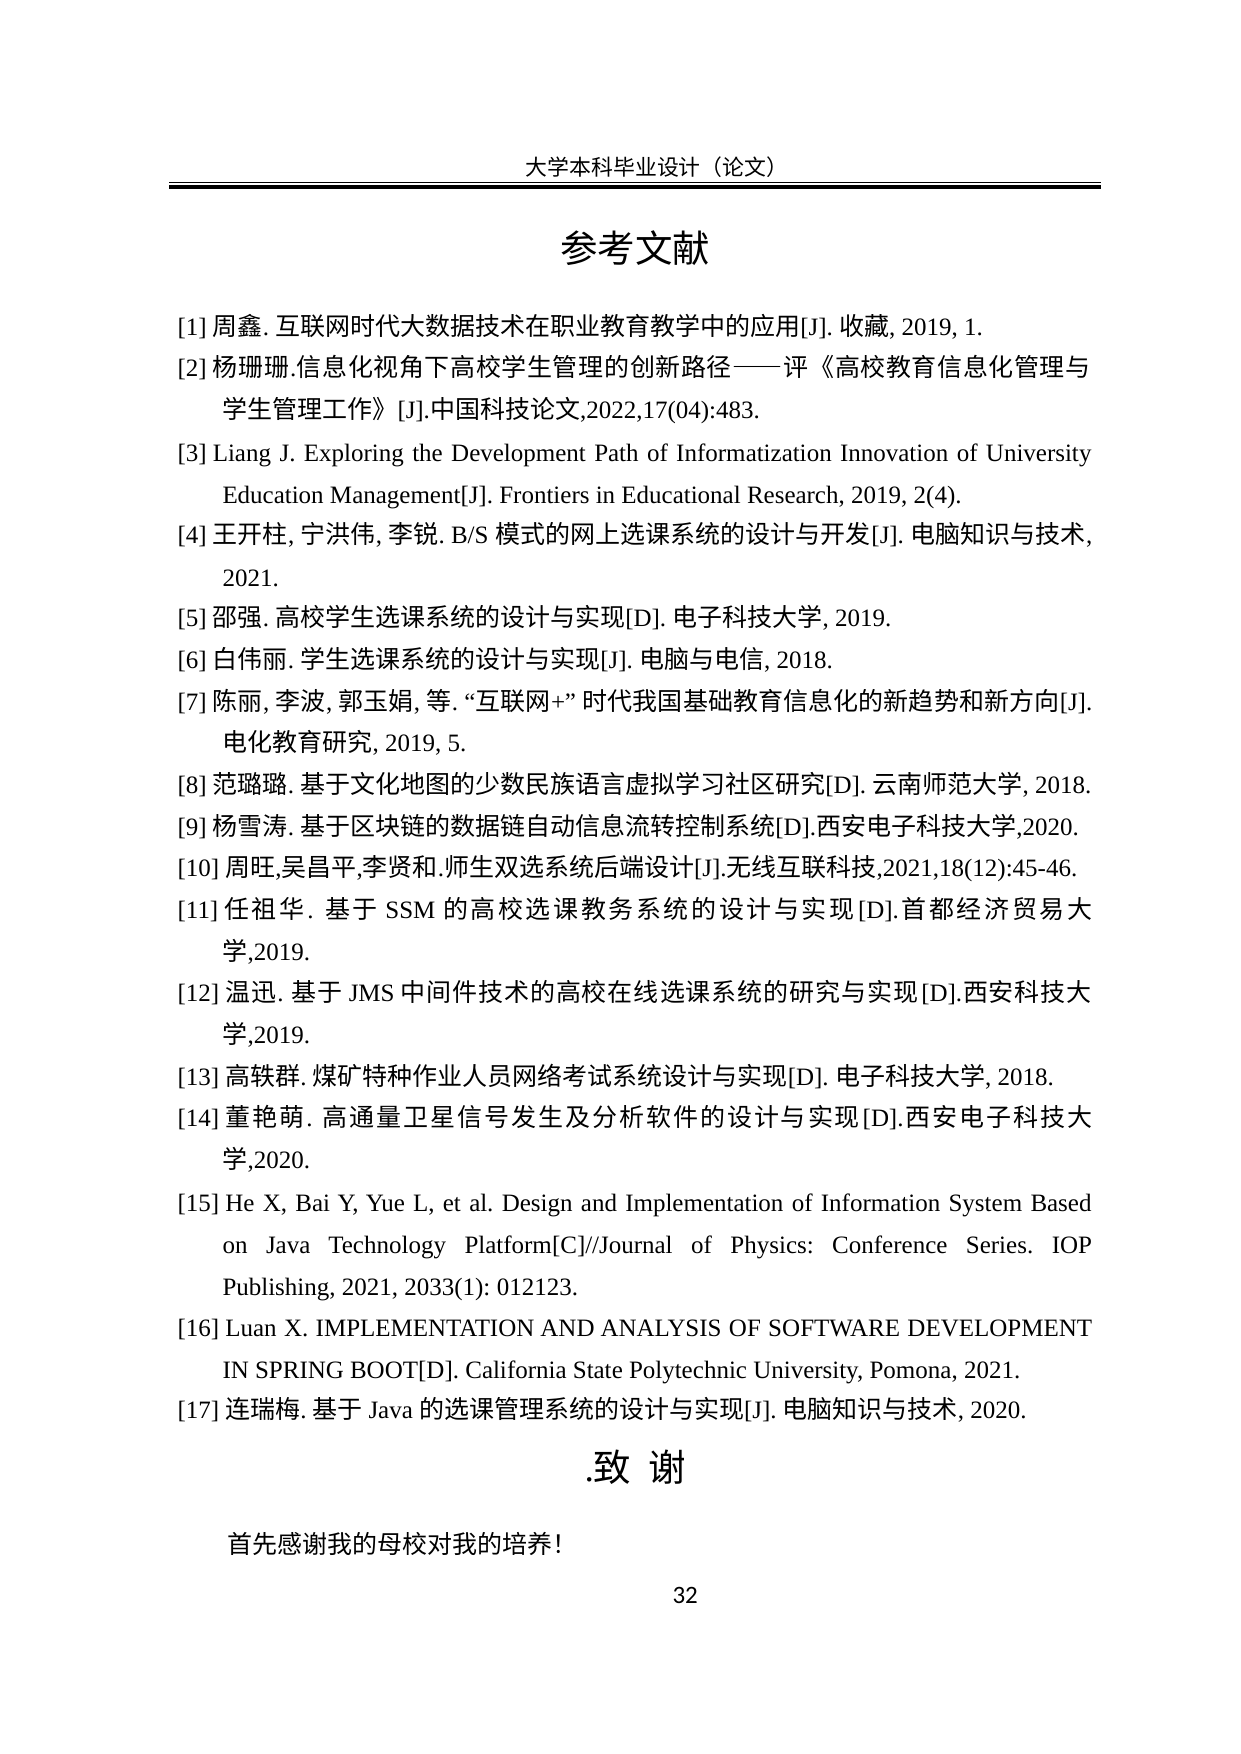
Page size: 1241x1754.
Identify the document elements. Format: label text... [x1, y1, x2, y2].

text 首先感谢我的母校对我的培养！ [177, 1519, 1092, 1561]
list 杨珊珊.信息化视角下高校学生管理的创新路径——评《高校教育信息化管理与学生管理工作》[J].中国科技论文,2022,17(04):483. [177, 342, 1092, 426]
list 陈丽, 李波, 郭玉娟, 等. “互联网+” 时代我国基础教育信息化的新趋势和新方向[J]. 电化教育研究, 2019, 5. [177, 676, 1092, 759]
list 白伟丽. 学生选课系统的设计与实现[J]. 电脑与电信, 2018. [177, 634, 1092, 676]
list 周鑫. 互联网时代大数据技术在职业教育教学中的应用[J]. 收藏, 2019, 1. [177, 301, 1092, 342]
list 周旺,吴昌平,李贤和.师生双选系统后端设计[J].无线互联科技,2021,18(12):45-46. [177, 842, 1092, 884]
list 范璐璐. 基于文化地图的少数民族语言虚拟学习社区研究[D]. 云南师范大学, 2018. [177, 759, 1092, 801]
list 任祖华. 基于SSM的高校选课教务系统的设计与实现[D].首都经济贸易大学,2019. [177, 884, 1092, 967]
list 王开柱, 宁洪伟, 李锐. B/S 模式的网上选课系统的设计与开发[J]. 电脑知识与技术, 2021. [177, 509, 1092, 592]
list 连瑞梅. 基于 Java 的选课管理系统的设计与实现[J]. 电脑知识与技术, 2020. [177, 1384, 1092, 1426]
subtitle .致 谢 [177, 1438, 1092, 1492]
list 温迅. 基于JMS中间件技术的高校在线选课系统的研究与实现[D].西安科技大学,2019. [177, 967, 1092, 1051]
list 杨雪涛. 基于区块链的数据链自动信息流转控制系统[D].西安电子科技大学,2020. [177, 801, 1092, 842]
subtitle 参考文献 [177, 219, 1092, 273]
list 董艳萌. 高通量卫星信号发生及分析软件的设计与实现[D].西安电子科技大学,2020. [177, 1092, 1092, 1176]
list He X, Bai Y, Yue L, et al. Design and Implementation of Information System Based on Java Technology Platform[C]//Journal of Physics: Conference Series. IOP Publishing, 2021, 2033(1): 012123. [177, 1176, 1092, 1301]
list 高轶群. 煤矿特种作业人员网络考试系统设计与实现[D]. 电子科技大学, 2018. [177, 1051, 1092, 1092]
list Luan X. IMPLEMENTATION AND ANALYSIS OF SOFTWARE DEVELOPMENT IN SPRING BOOT[D]. California State Polytechnic University, Pomona, 2021. [177, 1301, 1092, 1384]
list 邵强. 高校学生选课系统的设计与实现[D]. 电子科技大学, 2019. [177, 592, 1092, 634]
list Liang J. Exploring the Development Path of Informatization Innovation of University Education Management[J]. Frontiers in Educational Research, 2019, 2(4). [177, 426, 1092, 509]
